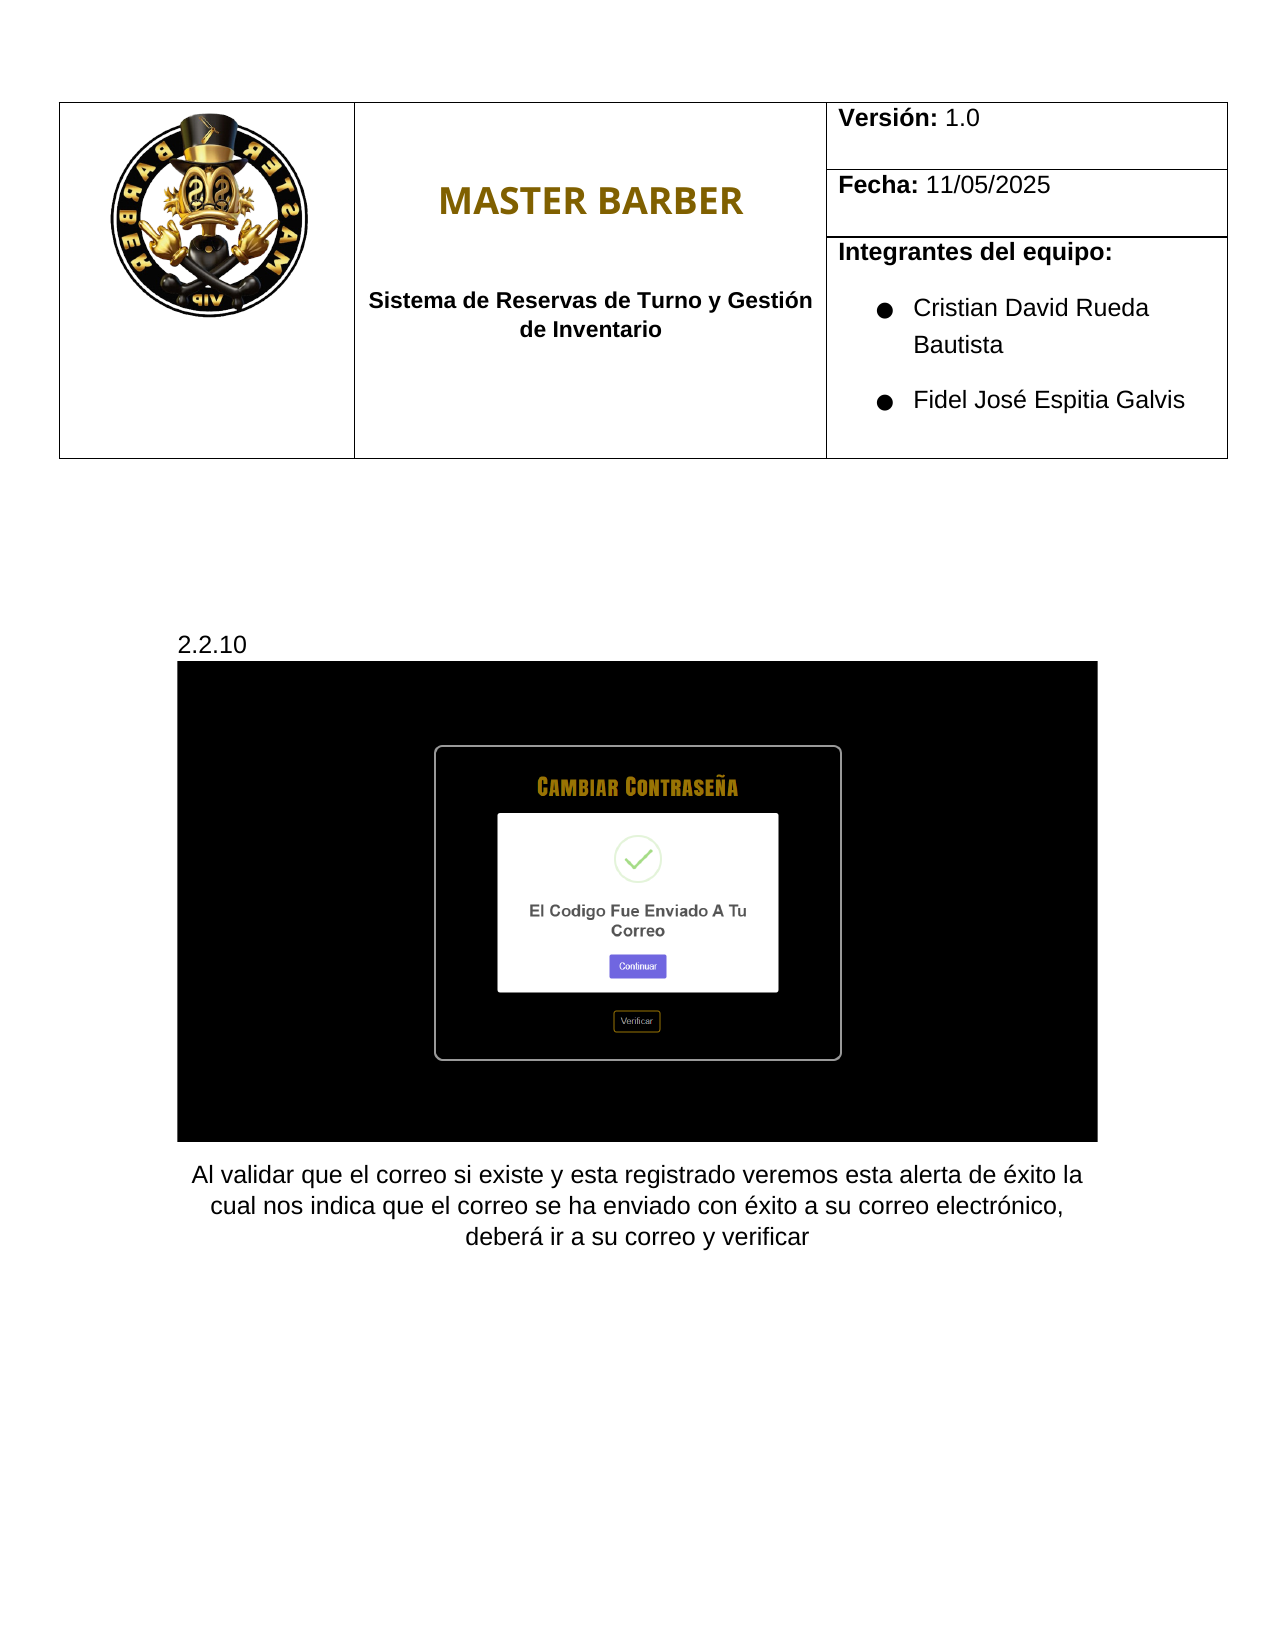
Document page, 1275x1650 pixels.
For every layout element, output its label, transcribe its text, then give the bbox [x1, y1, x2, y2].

text Al validar que el correo si existe y esta registrado veremos esta alerta de éxito la cual nos indica que el correo se ha enviado con éxito a su correo electrónico, deberá ir a su correo y verificar [177, 1160, 1098, 1251]
text 2.2.10 [177, 630, 1098, 661]
picture [177, 661, 1098, 1142]
picture [100, 102, 313, 321]
